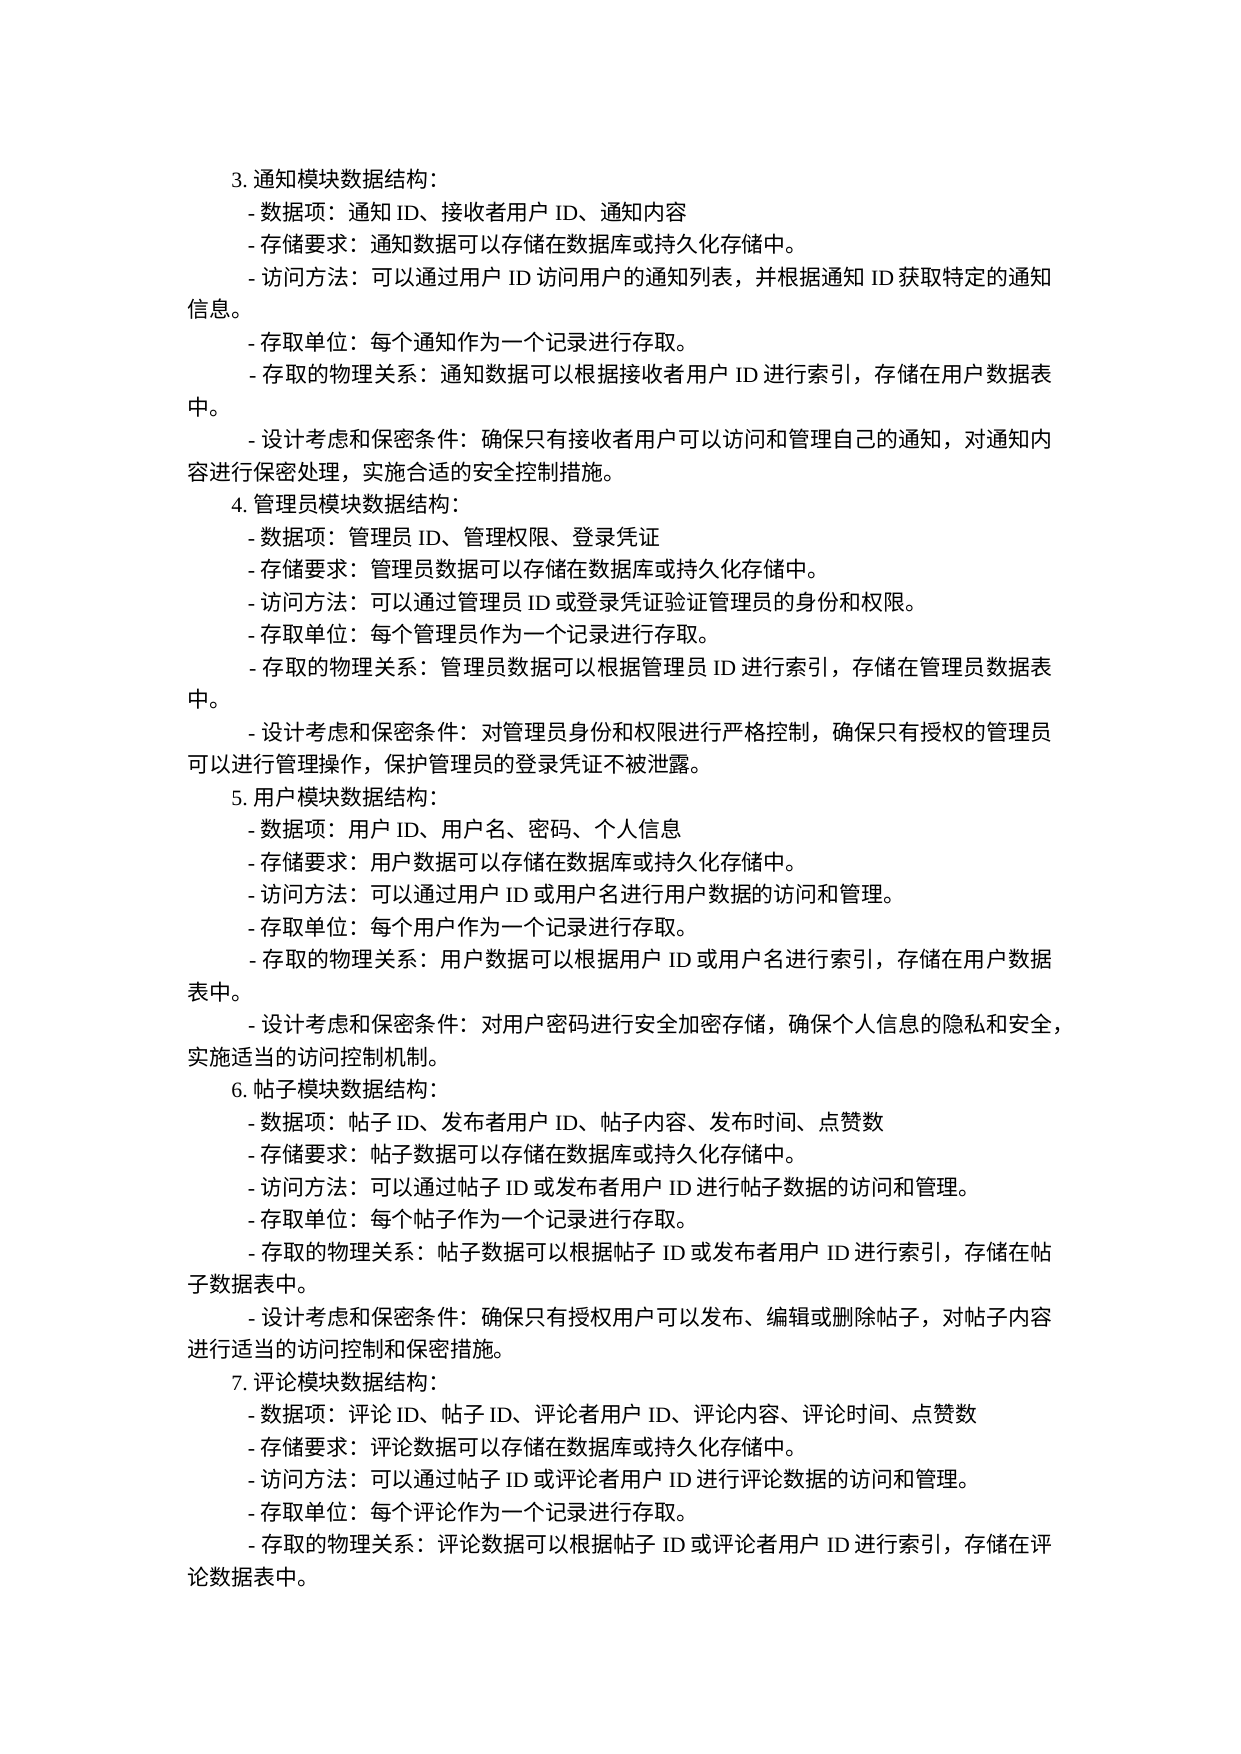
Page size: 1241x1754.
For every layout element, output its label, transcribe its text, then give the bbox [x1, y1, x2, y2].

text - 访问方法：可以通过用户ID或用户名进行用户数据的访问和管理。 [187, 877, 1053, 909]
text - 数据项：评论ID、帖子ID、评论者用户ID、评论内容、评论时间、点赞数 [187, 1397, 1053, 1429]
text - 存取的物理关系：评论数据可以根据帖子ID或评论者用户ID进行索引，存储在评论数据表中。 [187, 1527, 1053, 1592]
text - 存取的物理关系：帖子数据可以根据帖子ID或发布者用户ID进行索引，存储在帖子数据表中。 [187, 1234, 1053, 1299]
text - 存取的物理关系：通知数据可以根据接收者用户ID进行索引，存储在用户数据表中。 [187, 357, 1053, 422]
text - 设计考虑和保密条件：确保只有接收者用户可以访问和管理自己的通知，对通知内容进行保密处理，实施合适的安全控制措施。 [187, 422, 1053, 487]
text - 数据项：管理员ID、管理权限、登录凭证 [187, 519, 1053, 552]
text - 存储要求：帖子数据可以存储在数据库或持久化存储中。 [187, 1137, 1053, 1169]
text - 存取单位：每个管理员作为一个记录进行存取。 [187, 617, 1053, 649]
text - 访问方法：可以通过帖子ID或评论者用户ID进行评论数据的访问和管理。 [187, 1462, 1053, 1494]
text 7. 评论模块数据结构： [187, 1364, 1053, 1397]
text 6. 帖子模块数据结构： [187, 1072, 1053, 1104]
text - 存取单位：每个帖子作为一个记录进行存取。 [187, 1202, 1053, 1234]
text - 数据项：帖子ID、发布者用户ID、帖子内容、发布时间、点赞数 [187, 1104, 1053, 1137]
text - 存储要求：管理员数据可以存储在数据库或持久化存储中。 [187, 552, 1053, 584]
text - 设计考虑和保密条件：确保只有授权用户可以发布、编辑或删除帖子，对帖子内容进行适当的访问控制和保密措施。 [187, 1299, 1053, 1364]
text - 数据项：通知ID、接收者用户ID、通知内容 [187, 194, 1053, 227]
text - 存取单位：每个用户作为一个记录进行存取。 [187, 909, 1053, 942]
text - 存取单位：每个通知作为一个记录进行存取。 [187, 324, 1053, 357]
text - 存取的物理关系：用户数据可以根据用户ID或用户名进行索引，存储在用户数据表中。 [187, 942, 1053, 1007]
text - 存取的物理关系：管理员数据可以根据管理员ID进行索引，存储在管理员数据表中。 [187, 649, 1053, 714]
text - 数据项：用户ID、用户名、密码、个人信息 [187, 812, 1053, 844]
text 5. 用户模块数据结构： [187, 779, 1053, 812]
text 3. 通知模块数据结构： [187, 162, 1053, 194]
text - 访问方法：可以通过管理员ID或登录凭证验证管理员的身份和权限。 [187, 584, 1053, 617]
text - 设计考虑和保密条件：对管理员身份和权限进行严格控制，确保只有授权的管理员可以进行管理操作，保护管理员的登录凭证不被泄露。 [187, 714, 1053, 779]
text - 存储要求：评论数据可以存储在数据库或持久化存储中。 [187, 1429, 1053, 1462]
text - 存取单位：每个评论作为一个记录进行存取。 [187, 1494, 1053, 1527]
text - 设计考虑和保密条件：对用户密码进行安全加密存储，确保个人信息的隐私和安全，实施适当的访问控制机制。 [187, 1007, 1053, 1072]
text - 存储要求：通知数据可以存储在数据库或持久化存储中。 [187, 227, 1053, 259]
text - 访问方法：可以通过帖子ID或发布者用户ID进行帖子数据的访问和管理。 [187, 1169, 1053, 1202]
text - 存储要求：用户数据可以存储在数据库或持久化存储中。 [187, 844, 1053, 877]
text 4. 管理员模块数据结构： [187, 487, 1053, 519]
text - 访问方法：可以通过用户ID访问用户的通知列表，并根据通知ID获取特定的通知信息。 [187, 259, 1053, 324]
